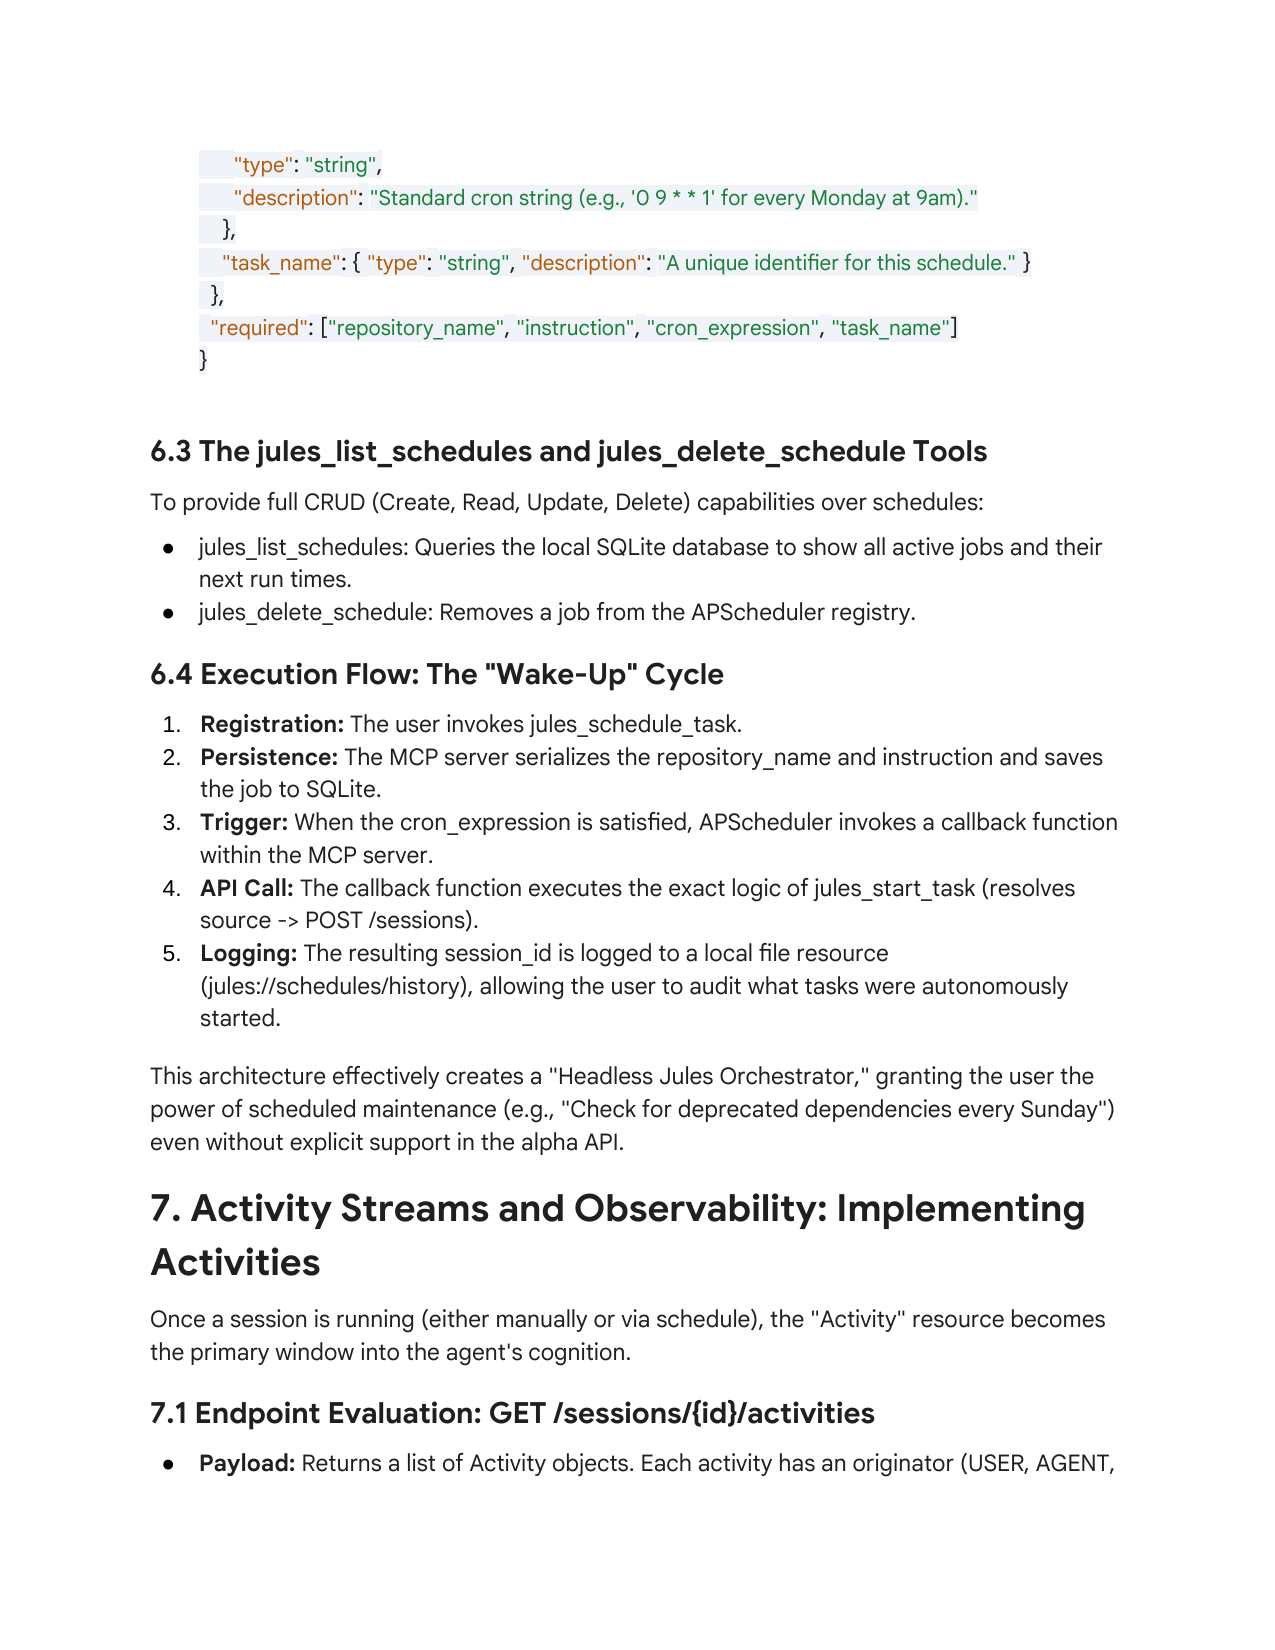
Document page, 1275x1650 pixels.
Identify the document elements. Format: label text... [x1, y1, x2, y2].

text Once a session is running (either manually or via schedule), the "Activity" resource becomes the primary window into the agent's cognition. [150, 1305, 1125, 1367]
text To provide full CRUD (Create, Read, Update, Delete) capabilities over schedules: [150, 488, 1125, 517]
list Persistence: The MCP server serializes the repository_name and instruction and saves the job to SQLite. [162, 743, 1125, 804]
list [161, 150, 1125, 405]
list API Call: The callback function executes the exact logic of jules_start_task (resolves source -> POST /sessions). [162, 874, 1125, 935]
list Logging: The resulting session_id is logged to a local file resource (jules://schedules/history), allowing the user to audit what tasks were autonomously started. [162, 939, 1125, 1033]
subtitle 6.3 The jules_list_schedules and jules_delete_schedule Tools [150, 434, 1125, 470]
subtitle 7.1 Endpoint Evaluation: GET /sessions/{id}/activities [150, 1396, 1125, 1432]
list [161, 1450, 1125, 1478]
list jules_delete_schedule: Removes a job from the APScheduler registry. [161, 598, 1125, 627]
list Registration: The user invokes jules_schedule_task. [162, 710, 1125, 739]
list Trigger: When the cron_expression is satisfied, APScheduler invokes a callback function within the MCP server. [162, 808, 1125, 870]
subtitle 6.4 Execution Flow: The "Wake-Up" Cycle [150, 656, 1125, 693]
text This architecture effectively creates a "Headless Jules Orchestrator," granting the user the power of scheduled maintenance (e.g., "Check for deprecated dependencies every Sunday") even without explicit support in the alpha API. [150, 1062, 1125, 1157]
subtitle 7. Activity Streams and Observability: Implementing Activities [150, 1186, 1125, 1286]
list jules_list_schedules: Queries the local SQLite database to show all active jobs and their next run times. [161, 533, 1125, 594]
